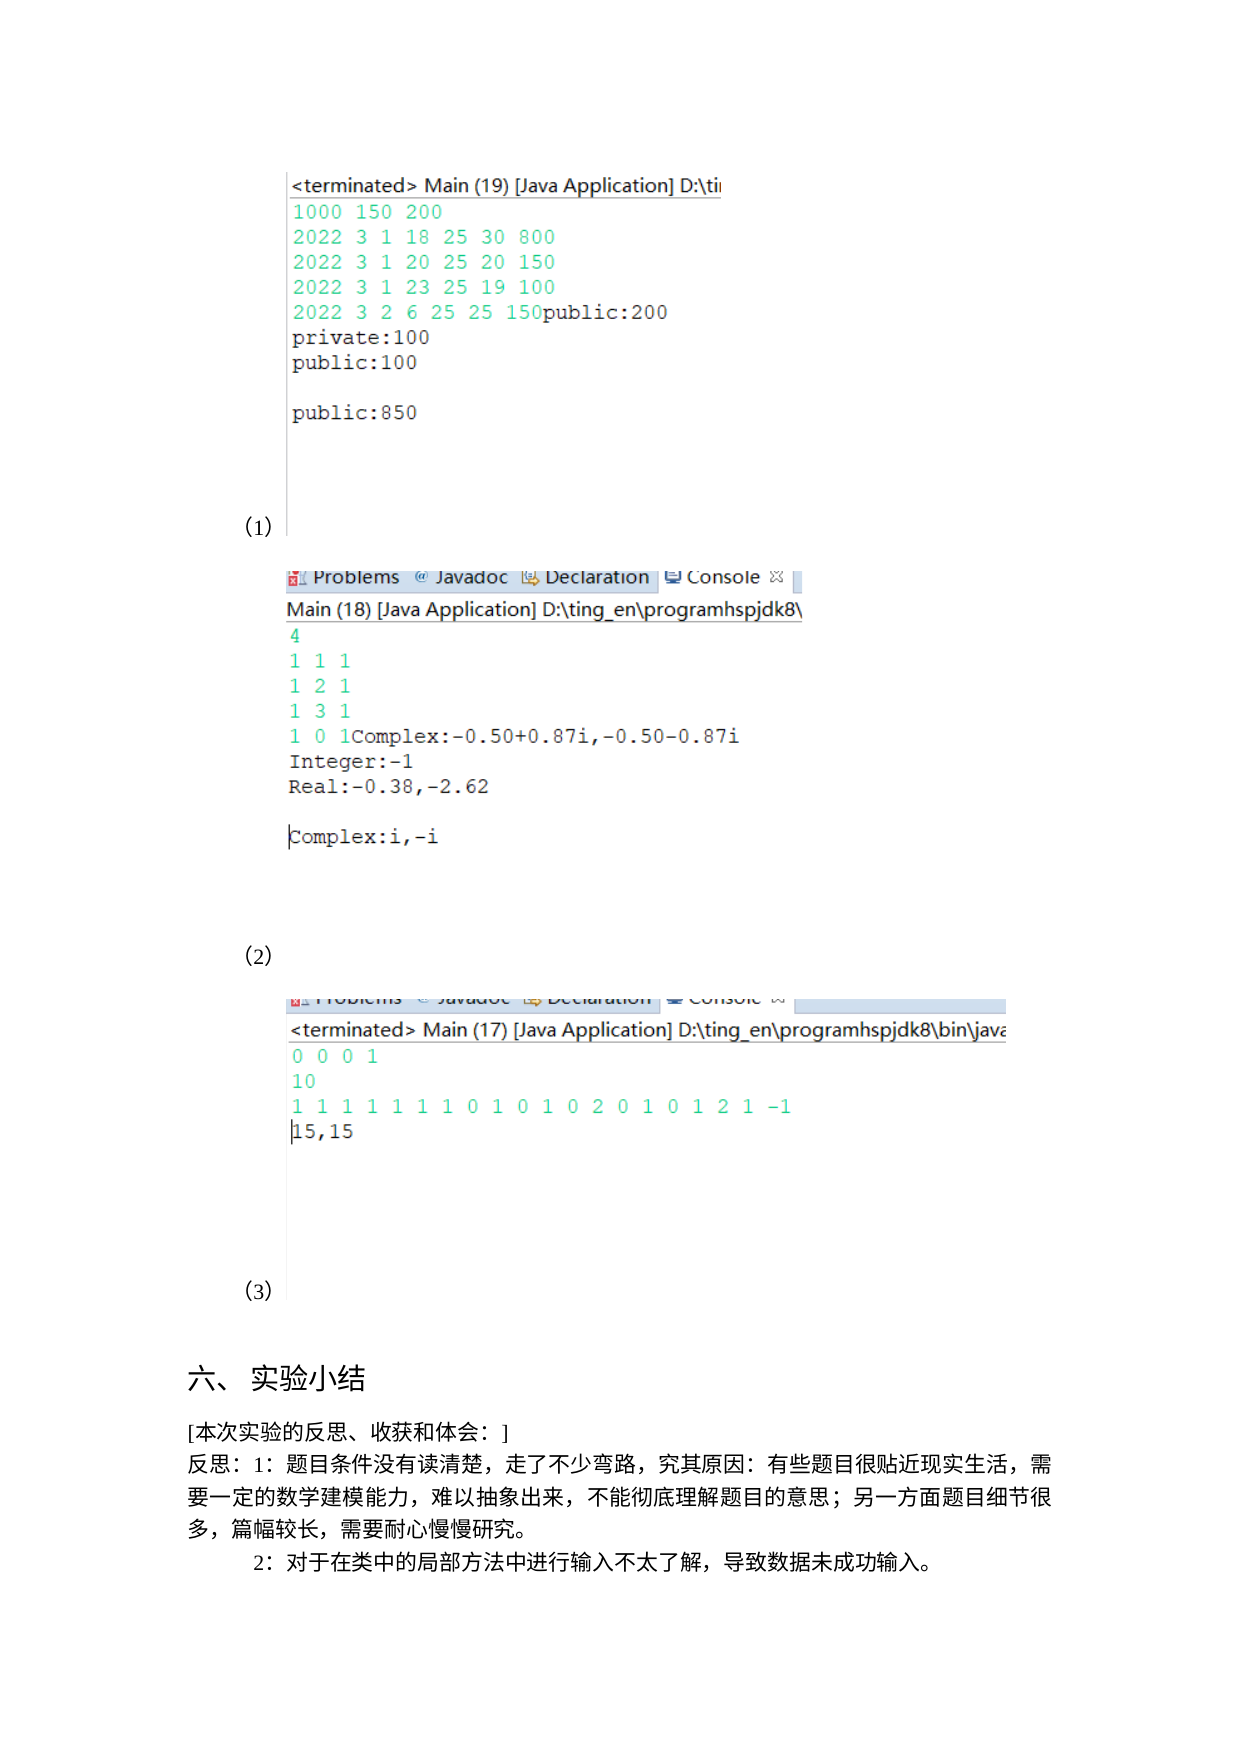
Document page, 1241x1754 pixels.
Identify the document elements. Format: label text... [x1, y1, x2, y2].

picture [286, 172, 721, 536]
picture [286, 571, 803, 965]
text 2：对于在类中的局部方法中进行输入不太了解，导致数据未成功输入。 [187, 1544, 1053, 1577]
text 反思：1：题目条件没有读清楚，走了不少弯路，究其原因：有些题目很贴近现实生活，需要一定的数学建模能力，难以抽象出来，不能彻底理解题目的意思；另一方面题目细节很多，篇幅较长，需要耐心慢慢研究。 [187, 1447, 1053, 1544]
picture [286, 999, 1006, 1300]
text [本次实验的反思、收获和体会：] [187, 1414, 1053, 1447]
subtitle 实验小结 [187, 1356, 1053, 1398]
